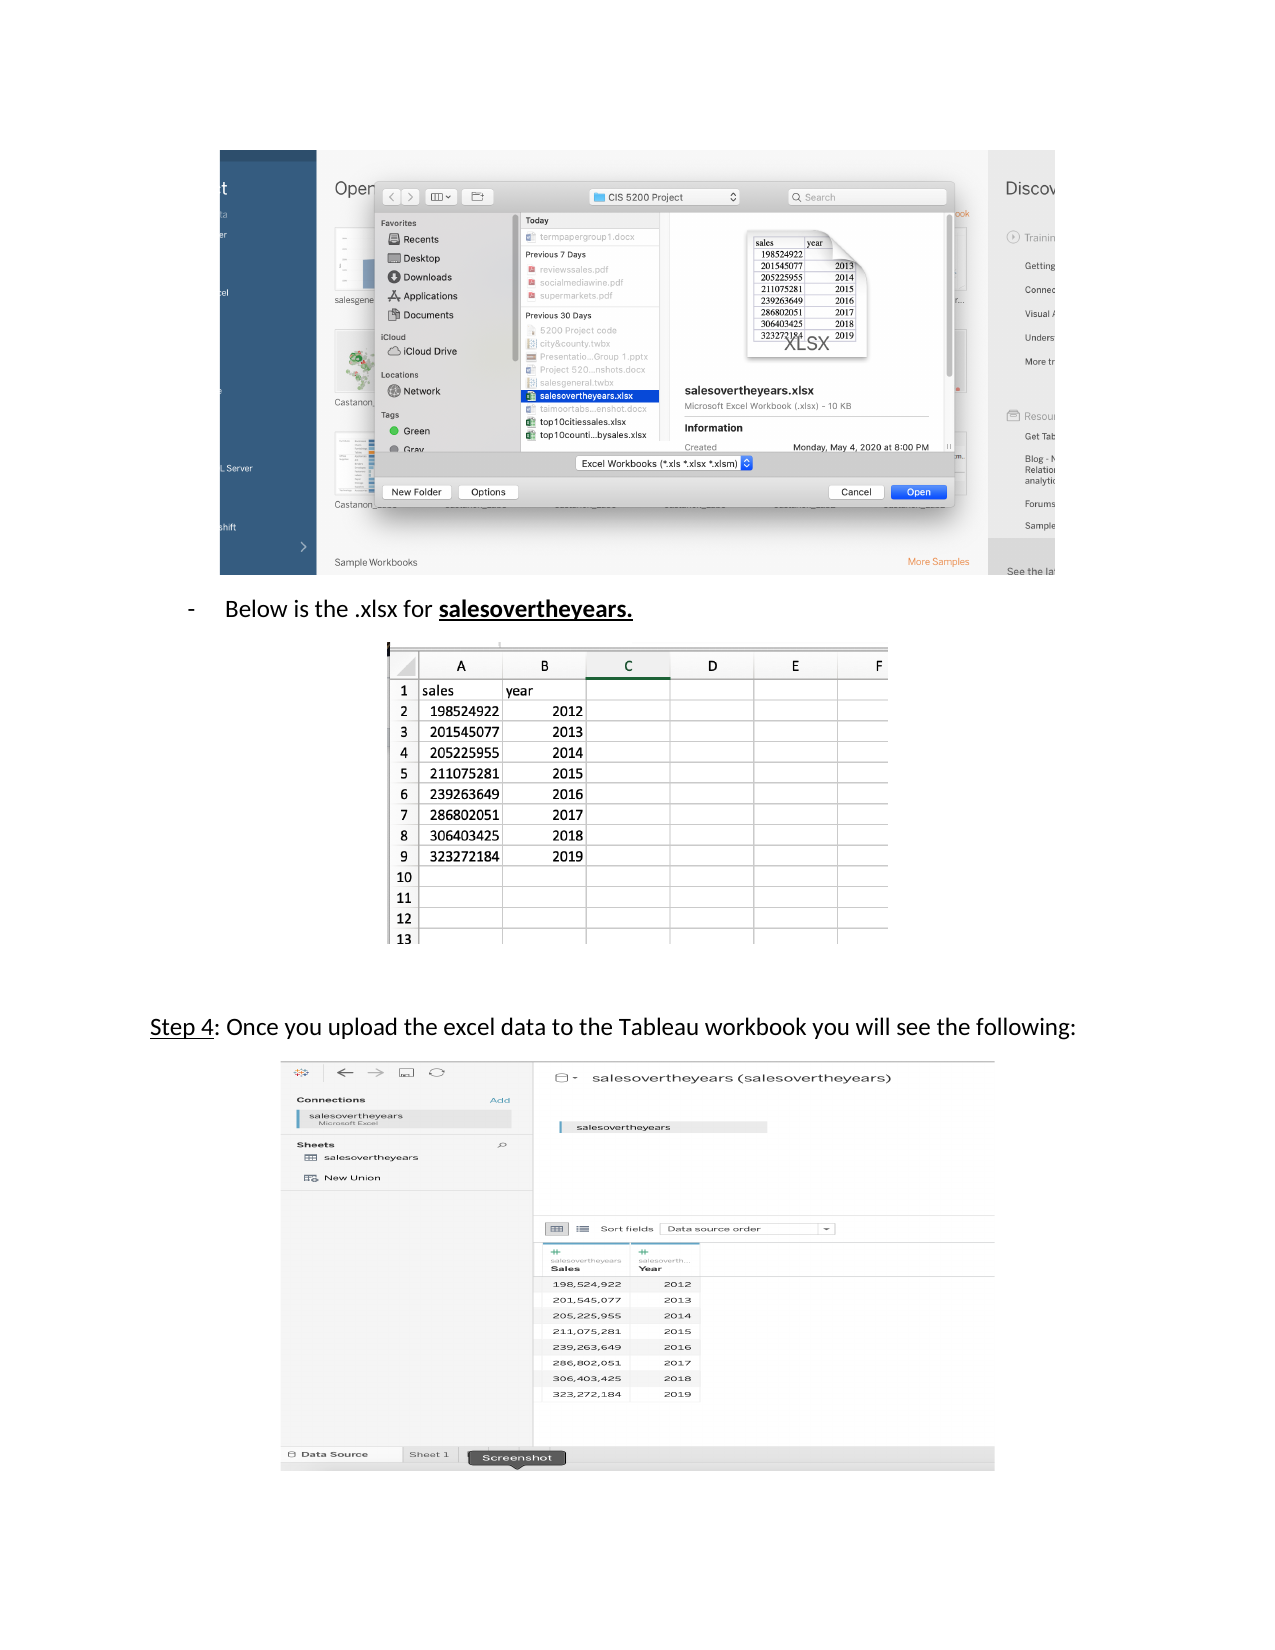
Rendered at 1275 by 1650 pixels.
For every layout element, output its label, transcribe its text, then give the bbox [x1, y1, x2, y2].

text Step 4: Once you upload the excel data to the Tableau workbook you will see the following: [150, 1012, 1125, 1042]
picture [219, 150, 1055, 575]
picture [280, 1061, 995, 1471]
list Below is the .xlsx for salesovertheyears. [187, 593, 1125, 624]
picture [387, 642, 888, 944]
